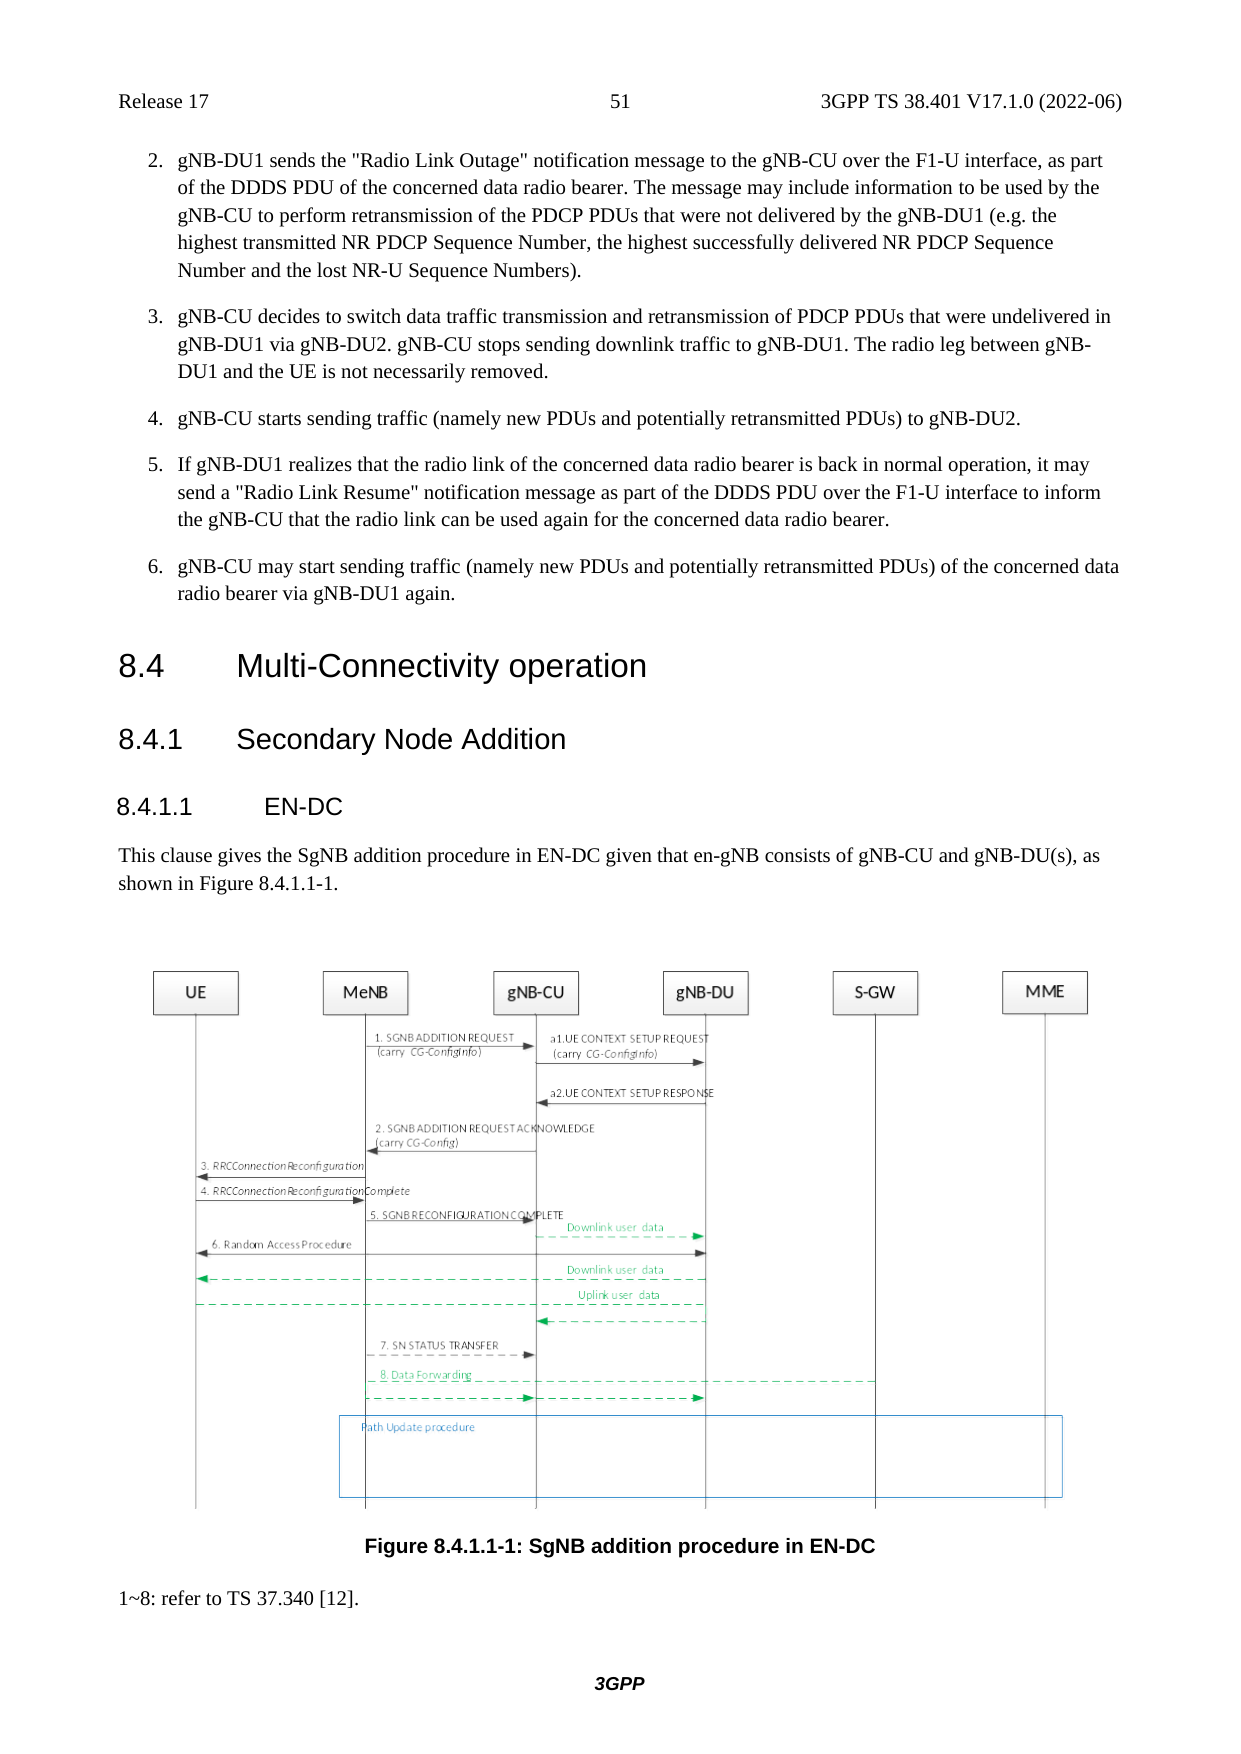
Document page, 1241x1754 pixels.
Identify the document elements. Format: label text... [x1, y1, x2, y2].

text 1~8: refer to TS 37.340 [12]. [118, 1586, 1122, 1610]
text Figure 8.4.1.1-1: SgNB addition procedure in EN-DC [118, 1533, 1122, 1557]
text 4. gNB-CU starts sending traffic (namely new PDUs and potentially retransmitted PDUs) to gNB-DU2. [148, 406, 1122, 430]
text 3. gNB-CU decides to switch data traffic transmission and retransmission of PDCP PDUs that were undelivered in gNB-DU1 via gNB-DU2. gNB-CU stops sending downlink traffic to gNB-DU1. The radio leg between gNB-DU1 and the UE is not necessarily removed. [148, 304, 1122, 383]
text 5. If gNB-DU1 realizes that the radio link of the concerned data radio bearer is back in normal operation, it may send a "Radio Link Resume" notification message as part of the DDDS PDU over the F1-U interface to inform the gNB-CU that the radio link can be used again for the concerned data radio bearer. [148, 452, 1122, 531]
subtitle 8.4.1.1 EN-DC [116, 792, 1122, 820]
subtitle 8.4 Multi-Connectivity operation [118, 646, 1122, 685]
subtitle 8.4.1 Secondary Node Addition [118, 722, 1122, 755]
text This clause gives the SgNB addition procedure in EN-DC given that en-gNB consists of gNB-CU and gNB-DU(s), as shown in Figure 8.4.1.1-1. [118, 843, 1122, 895]
text 2. gNB-DU1 sends the "Radio Link Outage" notification message to the gNB-CU over the F1-U interface, as part of the DDDS PDU of the concerned data radio bearer. The message may include information to be used by the gNB-CU to perform retransmission of the PDCP PDUs that were not delivered by the gNB-DU1 (e.g. the highest transmitted NR PDCP Sequence Number, the highest successfully delivered NR PDCP Sequence Number and the lost NR-U Sequence Numbers). [148, 147, 1122, 282]
text 6. gNB-CU may start sending traffic (namely new PDUs and potentially retransmitted PDUs) of the concerned data radio bearer via gNB-DU1 again. [148, 554, 1122, 605]
